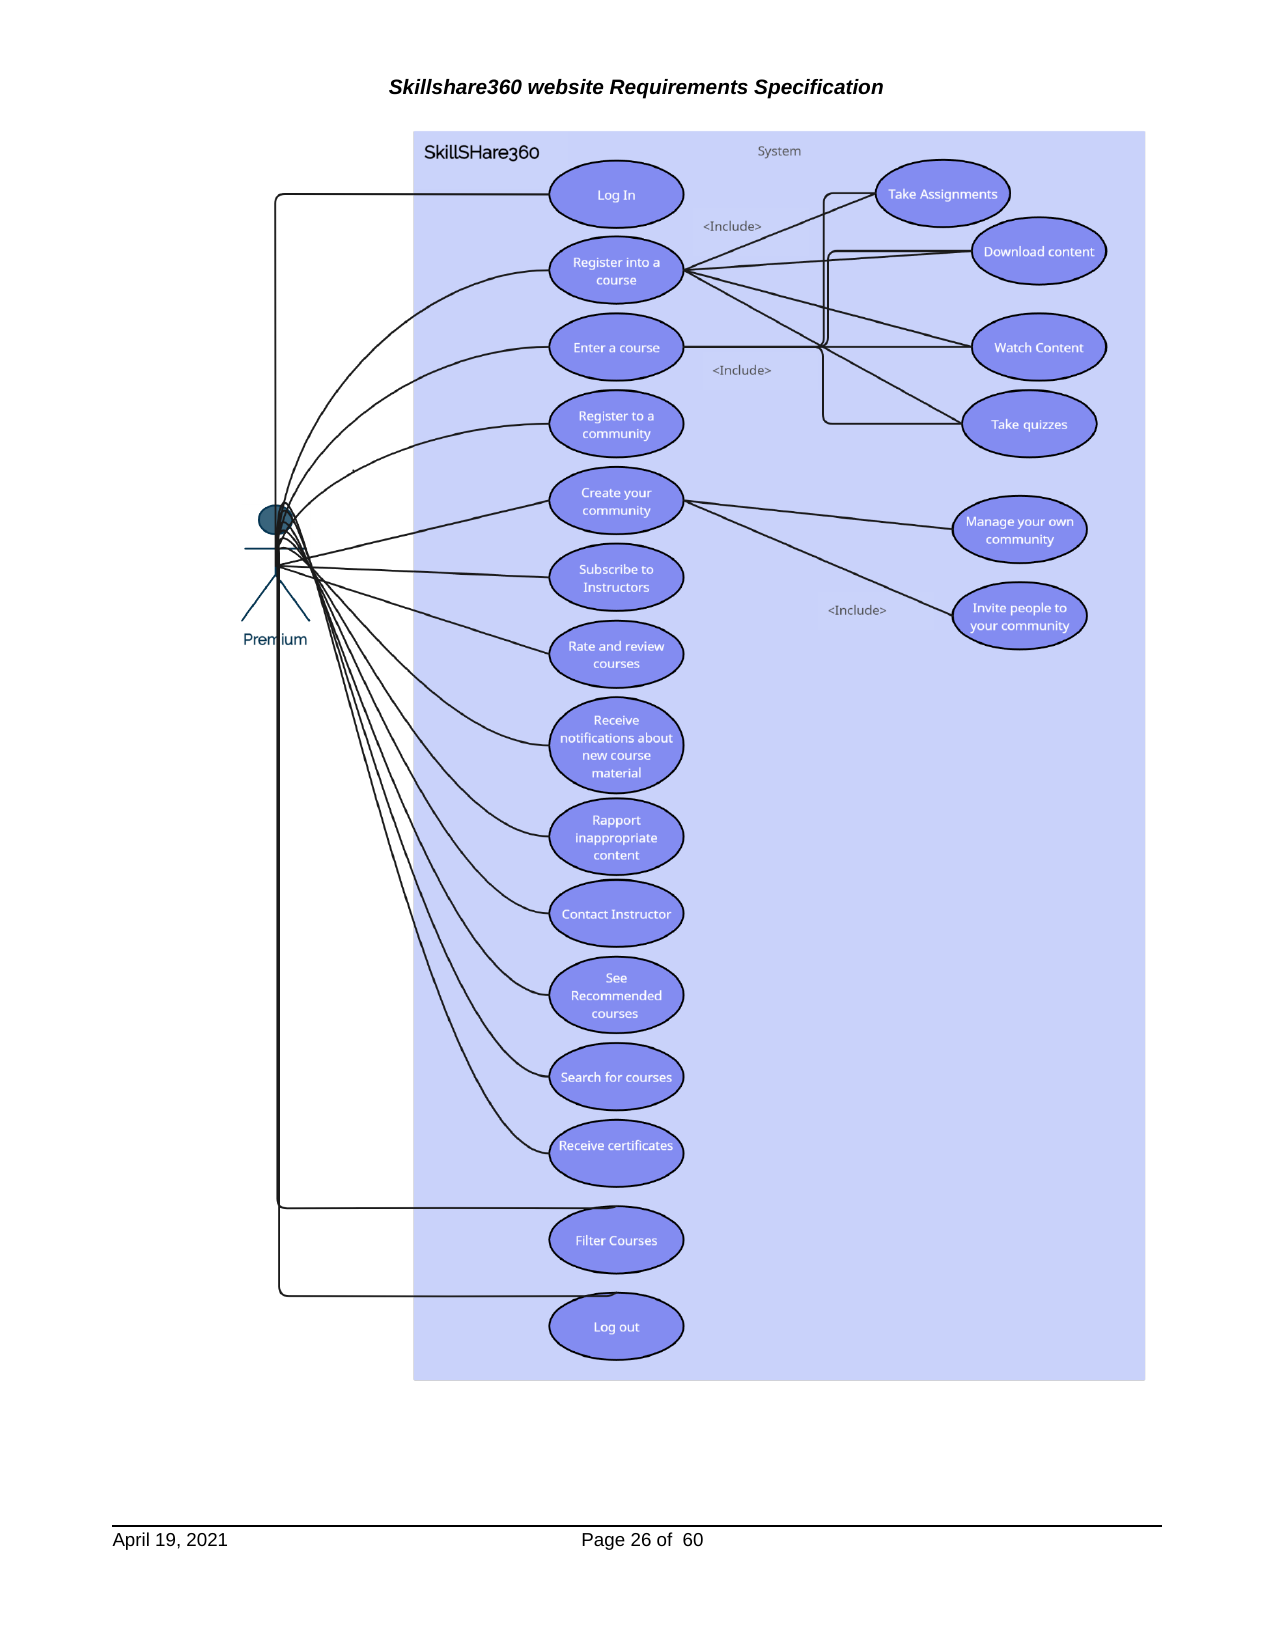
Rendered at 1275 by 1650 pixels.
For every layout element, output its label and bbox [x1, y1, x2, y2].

picture [112, 112, 1163, 1398]
